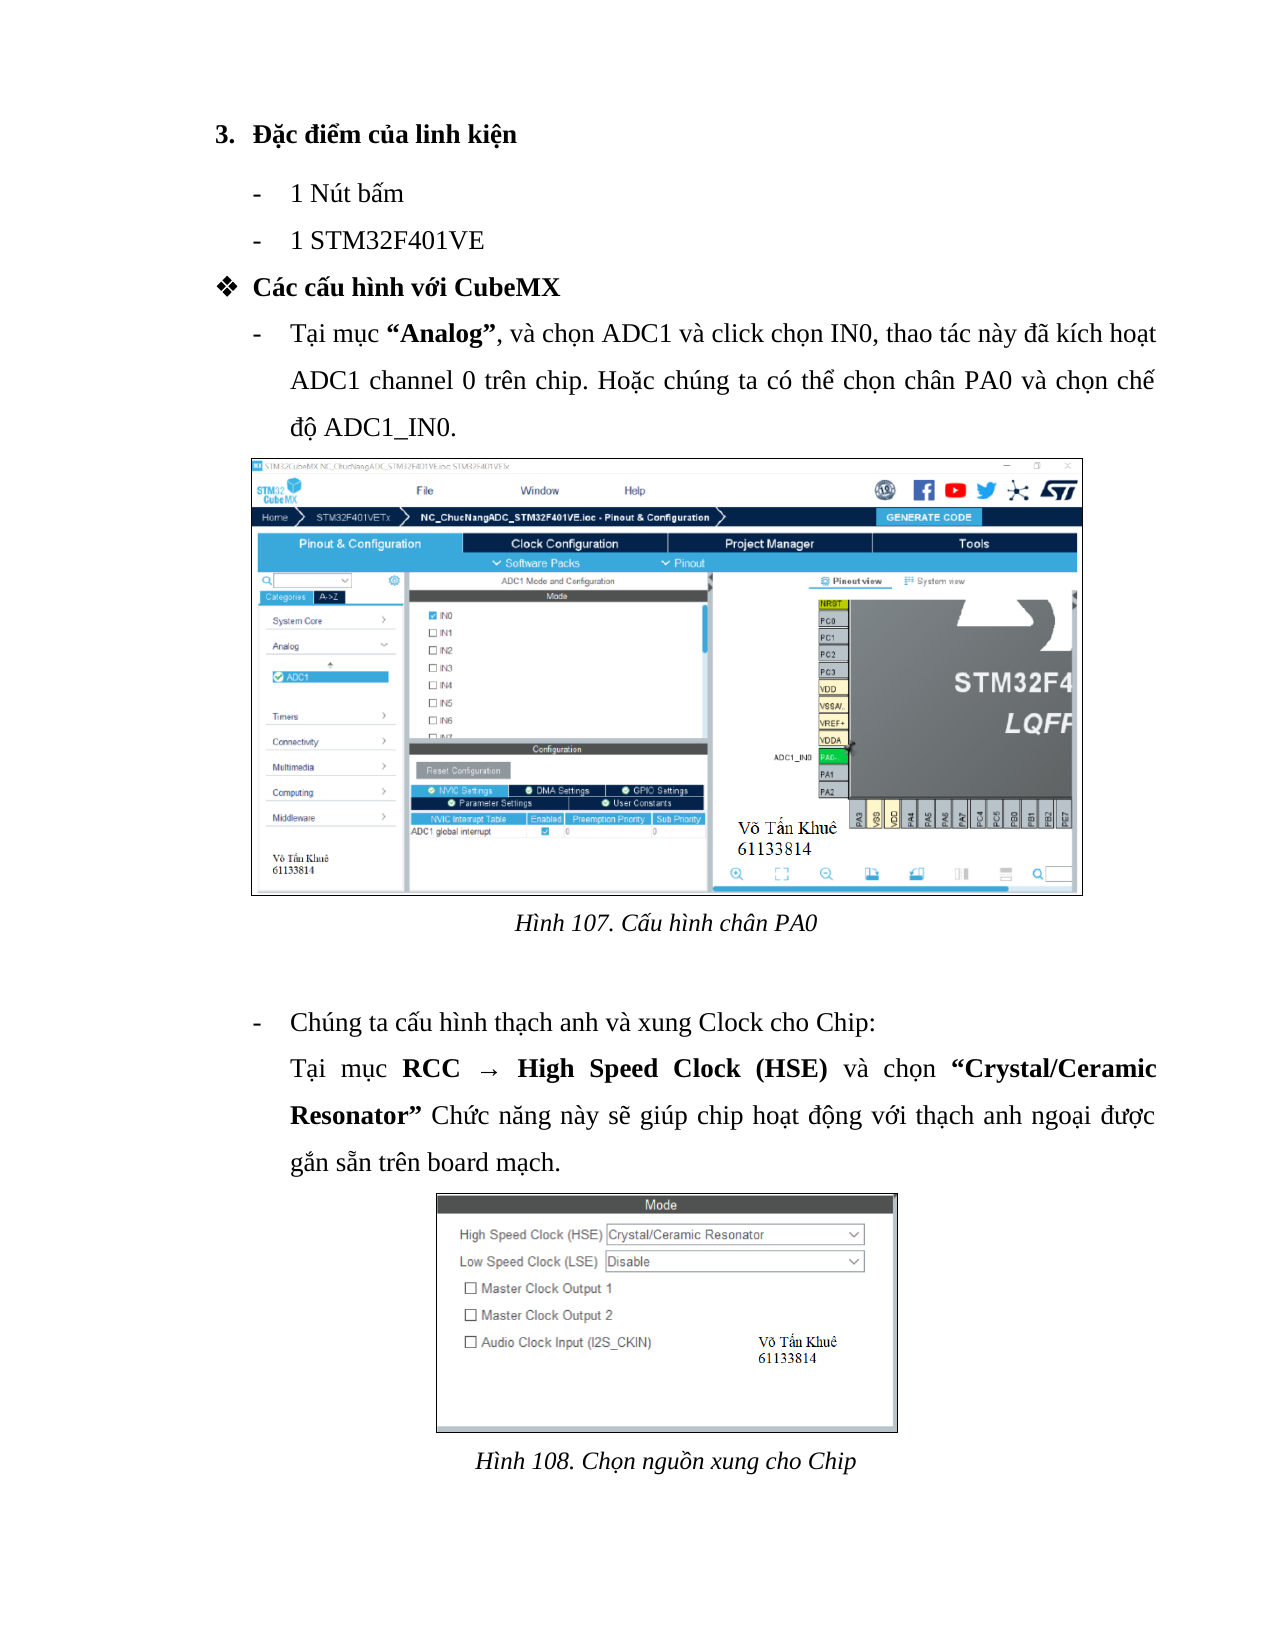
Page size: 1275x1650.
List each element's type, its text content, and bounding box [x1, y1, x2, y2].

text Hình . Cấu hình chân PA0 [177, 908, 1157, 937]
subtitle Đặc điểm của linh kiện [215, 118, 1157, 149]
list Các cấu hình với CubeMX [215, 271, 1157, 302]
picture [252, 459, 1082, 895]
text Tại mục “Analog”, và chọn ADC1 và click chọn IN0, thao tác này đã kích hoạt ADC1 channel 0 trên chip. Hoặc chúng ta có thể chọn chân PA0 và chọn chế độ ADC1_IN0. [252, 317, 1157, 442]
list Tại mục RCC → High Speed Clock (HSE) và chọn “Crystal/Ceramic Resonator” Chức năng này sẽ giúp chip hoạt động với thạch anh ngoại được gắn sẵn trên board mạch. [290, 1052, 1157, 1177]
text 1 Nút bấm [252, 177, 1157, 208]
picture [437, 1194, 897, 1432]
text Hình . Chọn nguồn xung cho Chip [177, 1446, 1157, 1474]
text 1 STM32F401VE [252, 224, 1157, 255]
text Chúng ta cấu hình thạch anh và xung Clock cho Chip: [252, 1006, 1157, 1037]
